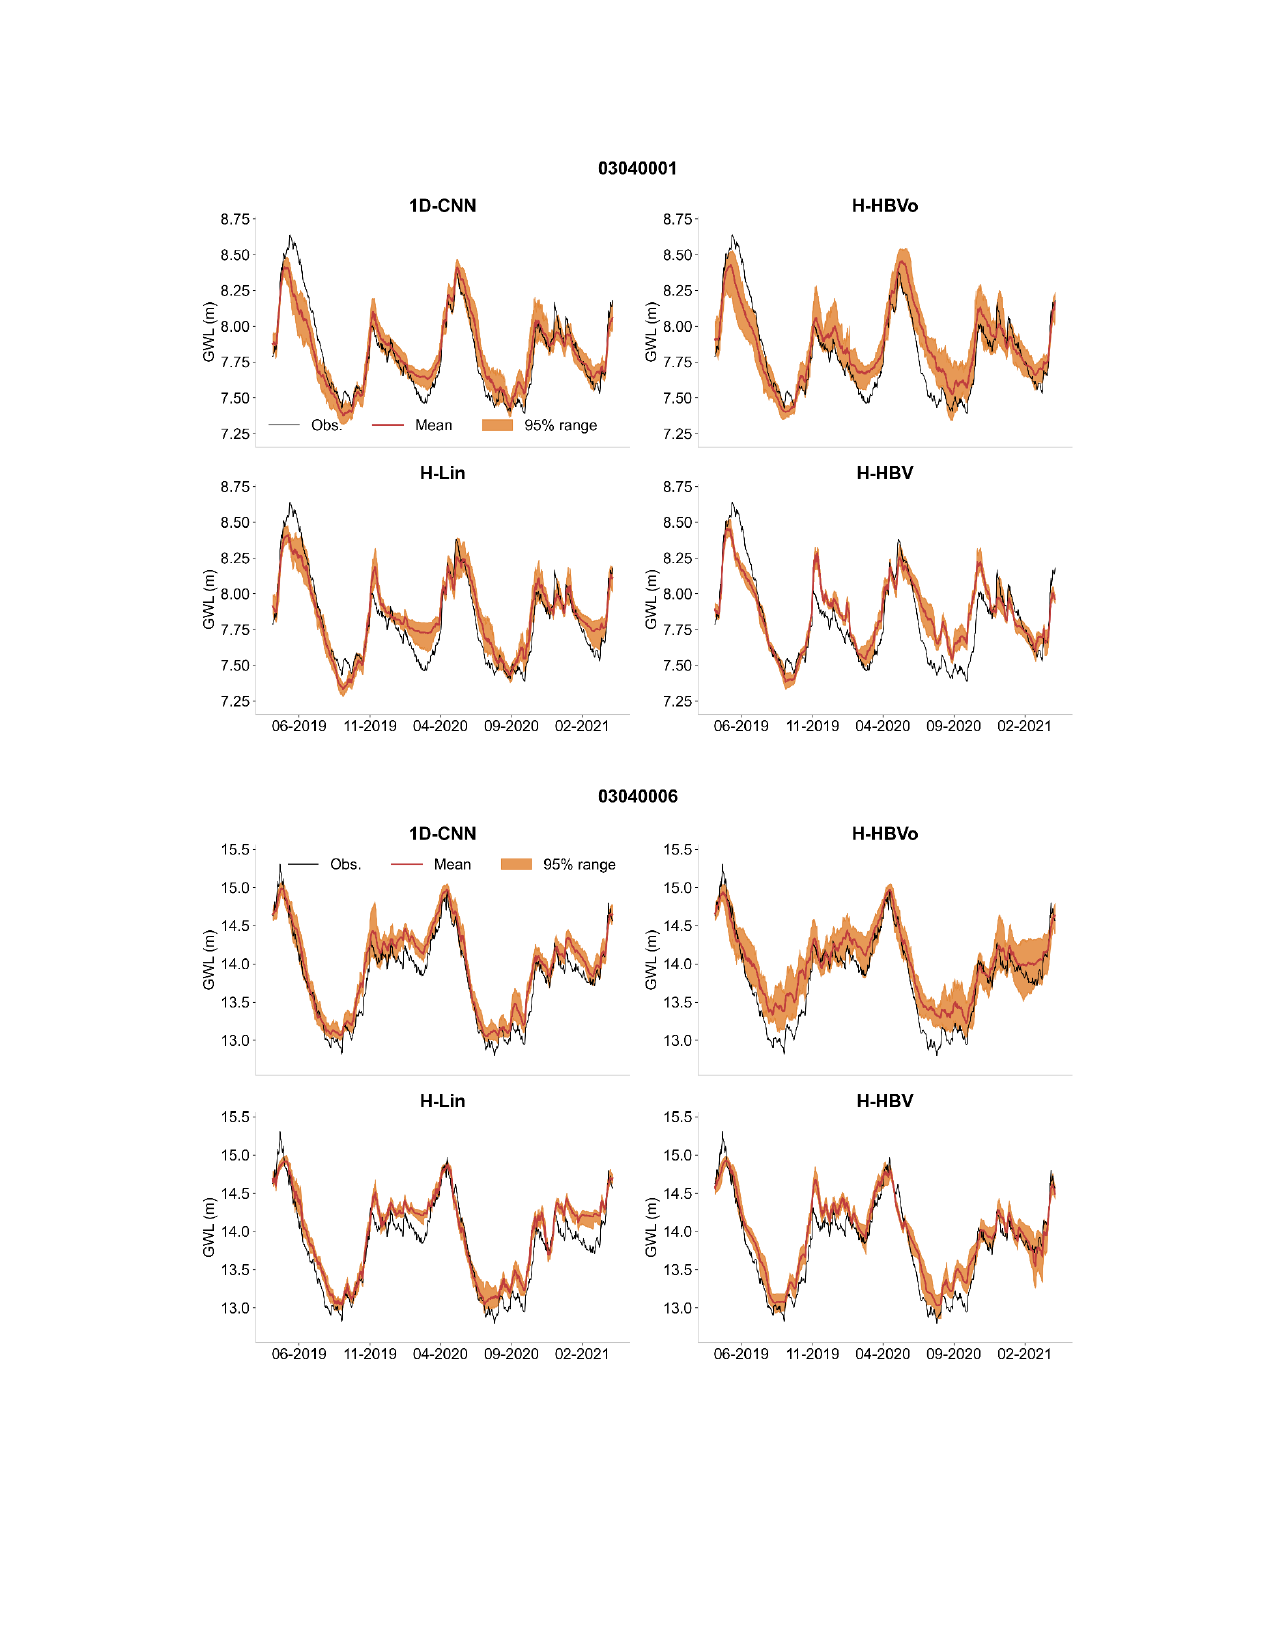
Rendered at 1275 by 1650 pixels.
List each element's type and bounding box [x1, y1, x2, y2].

picture [187, 150, 1088, 750]
picture [187, 778, 1088, 1378]
